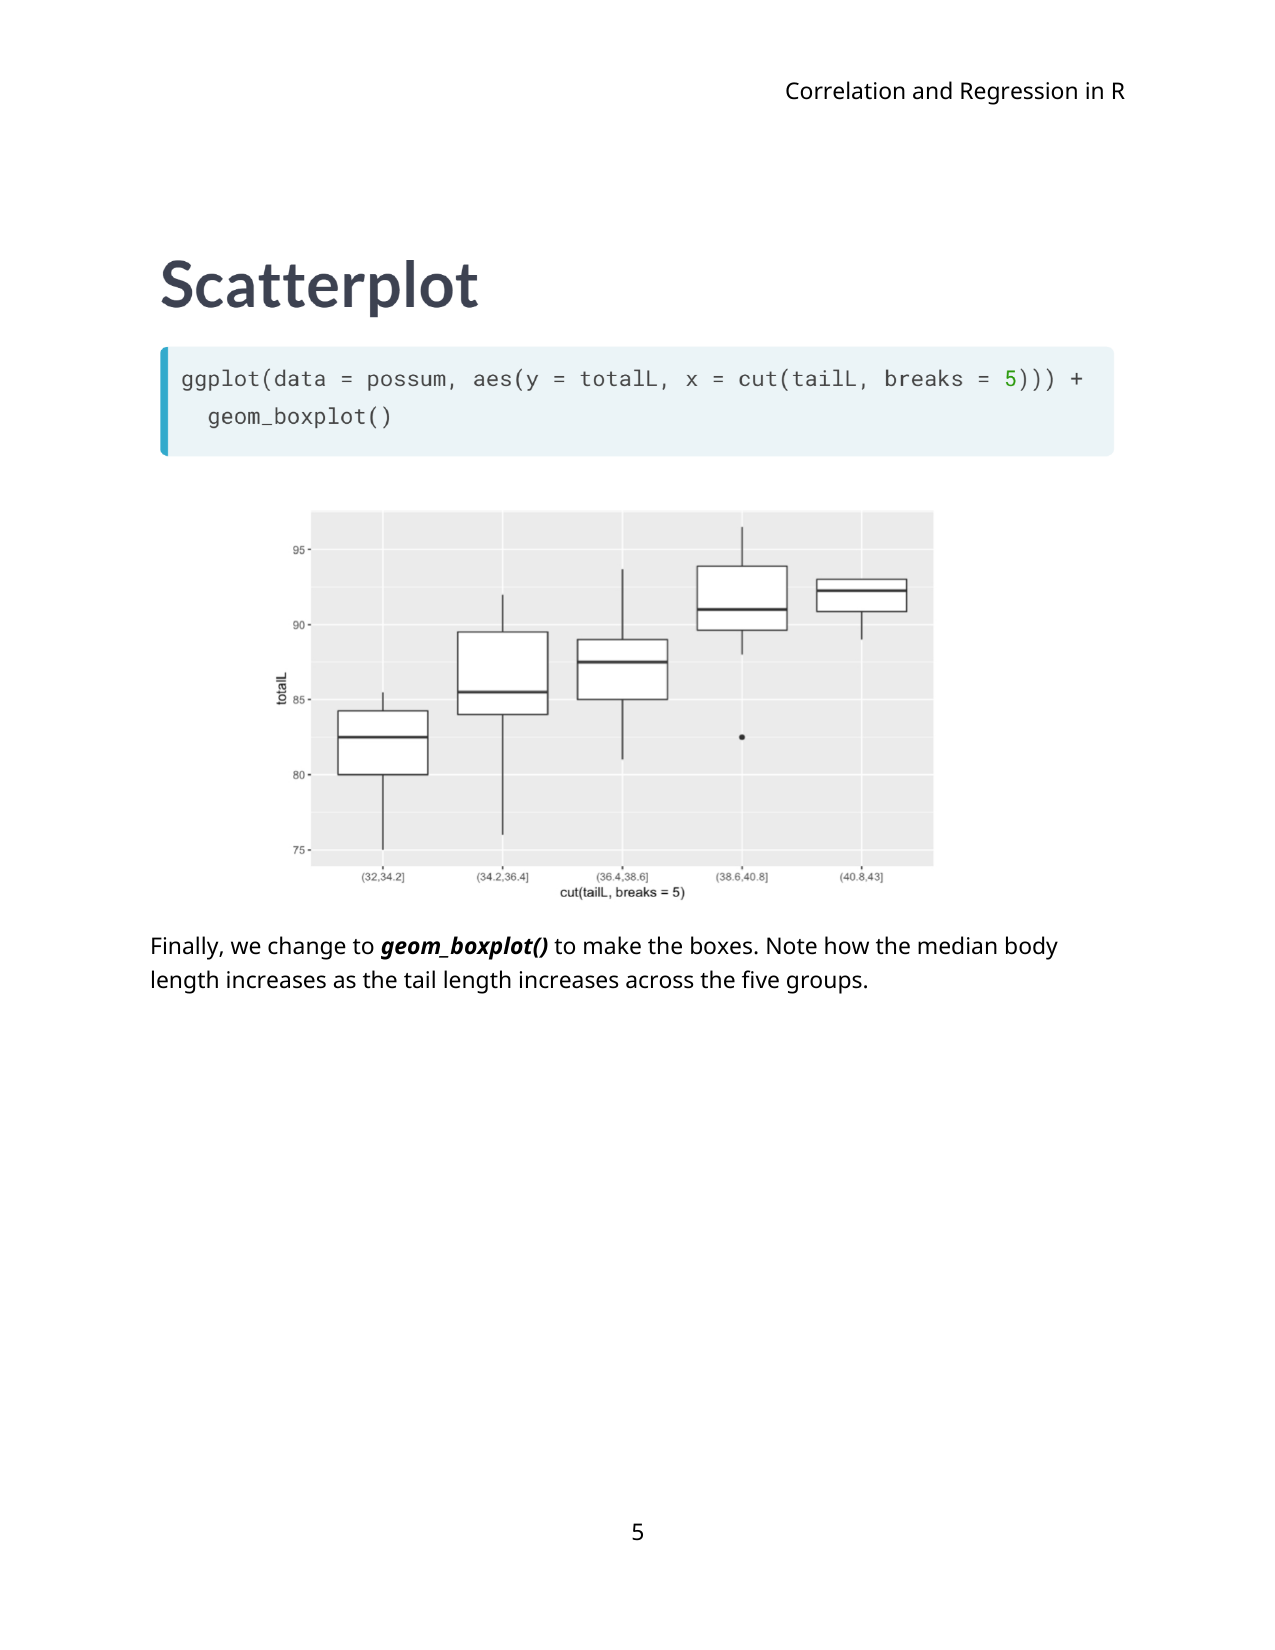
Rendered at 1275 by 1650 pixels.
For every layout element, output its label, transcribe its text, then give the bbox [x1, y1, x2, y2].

text Finally, we change to geom_boxplot() to make the boxes. Note how the median body length increases as the tail length increases across the five groups. [150, 930, 1125, 995]
picture [150, 250, 1124, 912]
